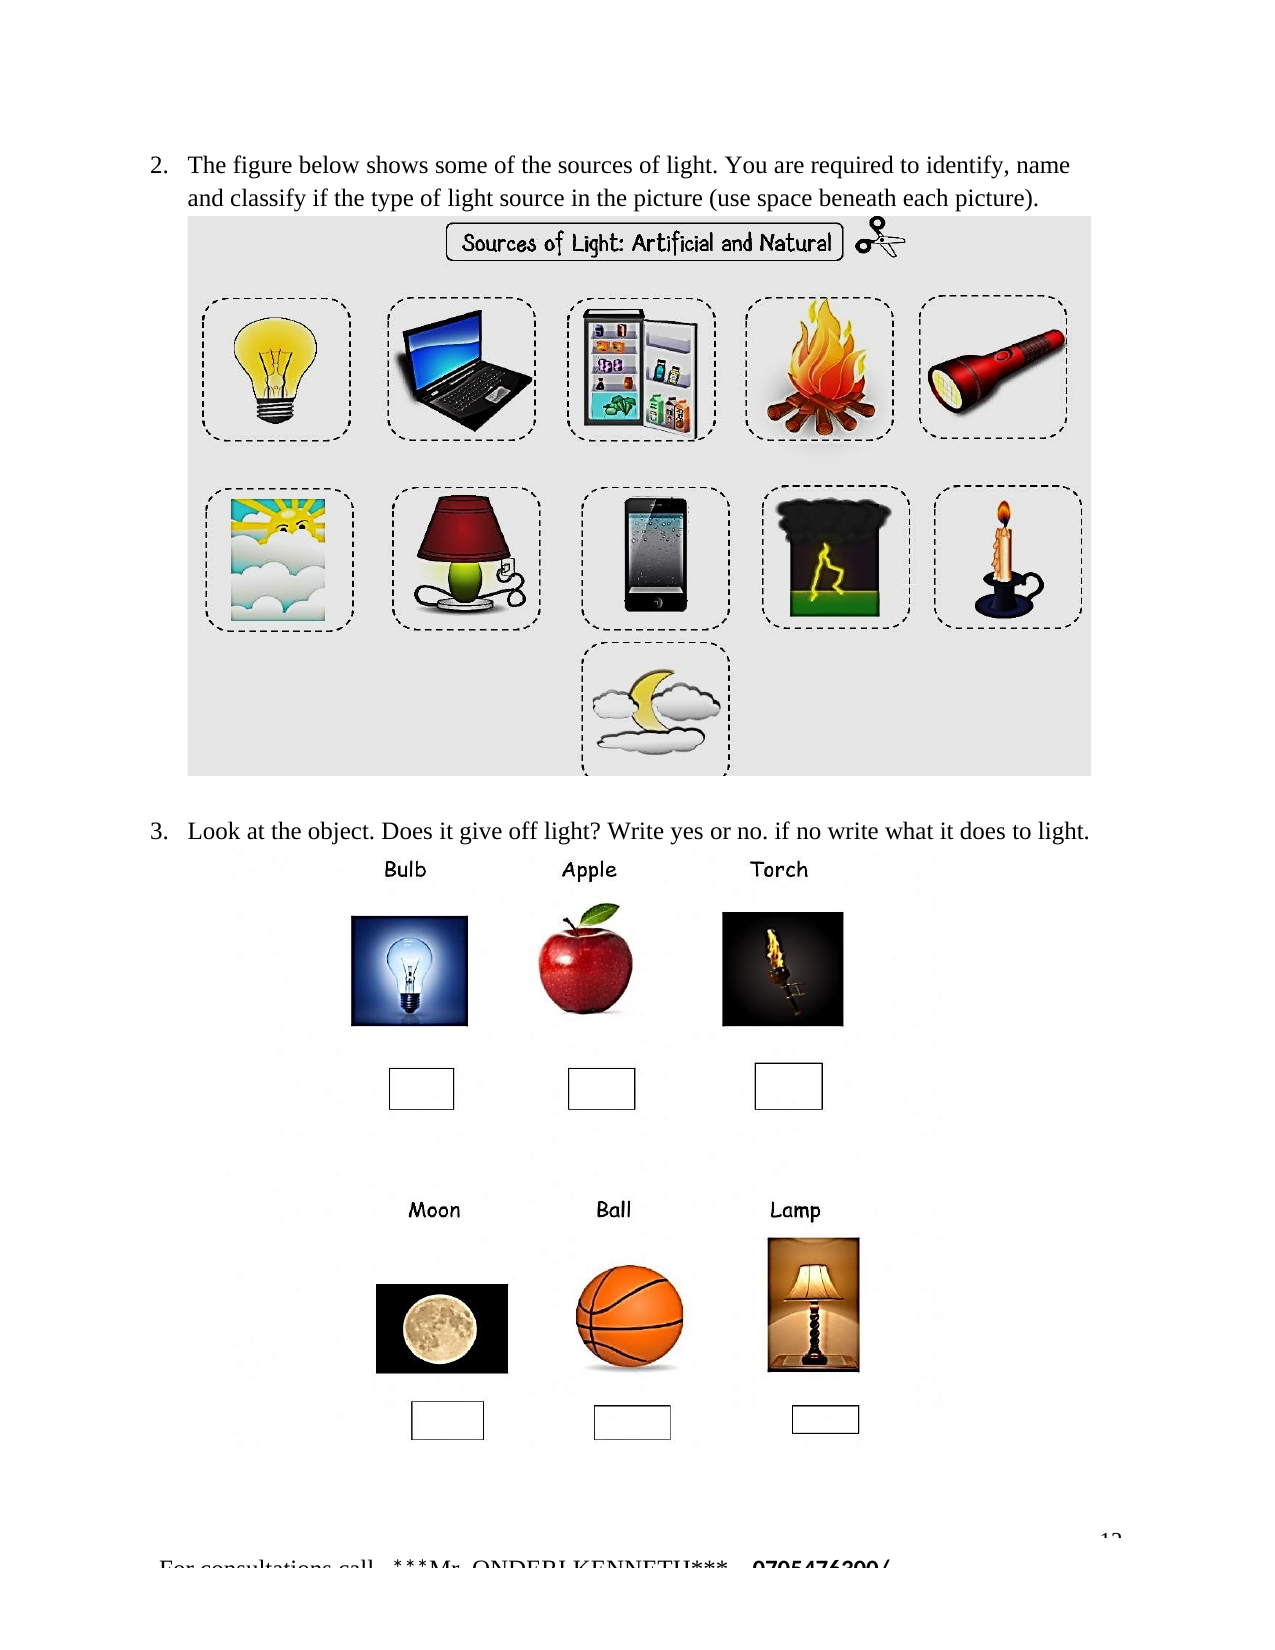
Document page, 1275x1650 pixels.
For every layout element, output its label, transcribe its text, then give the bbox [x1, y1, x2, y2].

list The figure below shows some of the sources of light. You are required to identify, name and classify if the type of light source in the picture (use space beneath each picture). [150, 150, 1112, 212]
picture [187, 216, 1092, 776]
picture [225, 849, 943, 1455]
list Look at the object. Does it give off light? Write yes or no. if no write what it does to light. [150, 816, 1219, 845]
